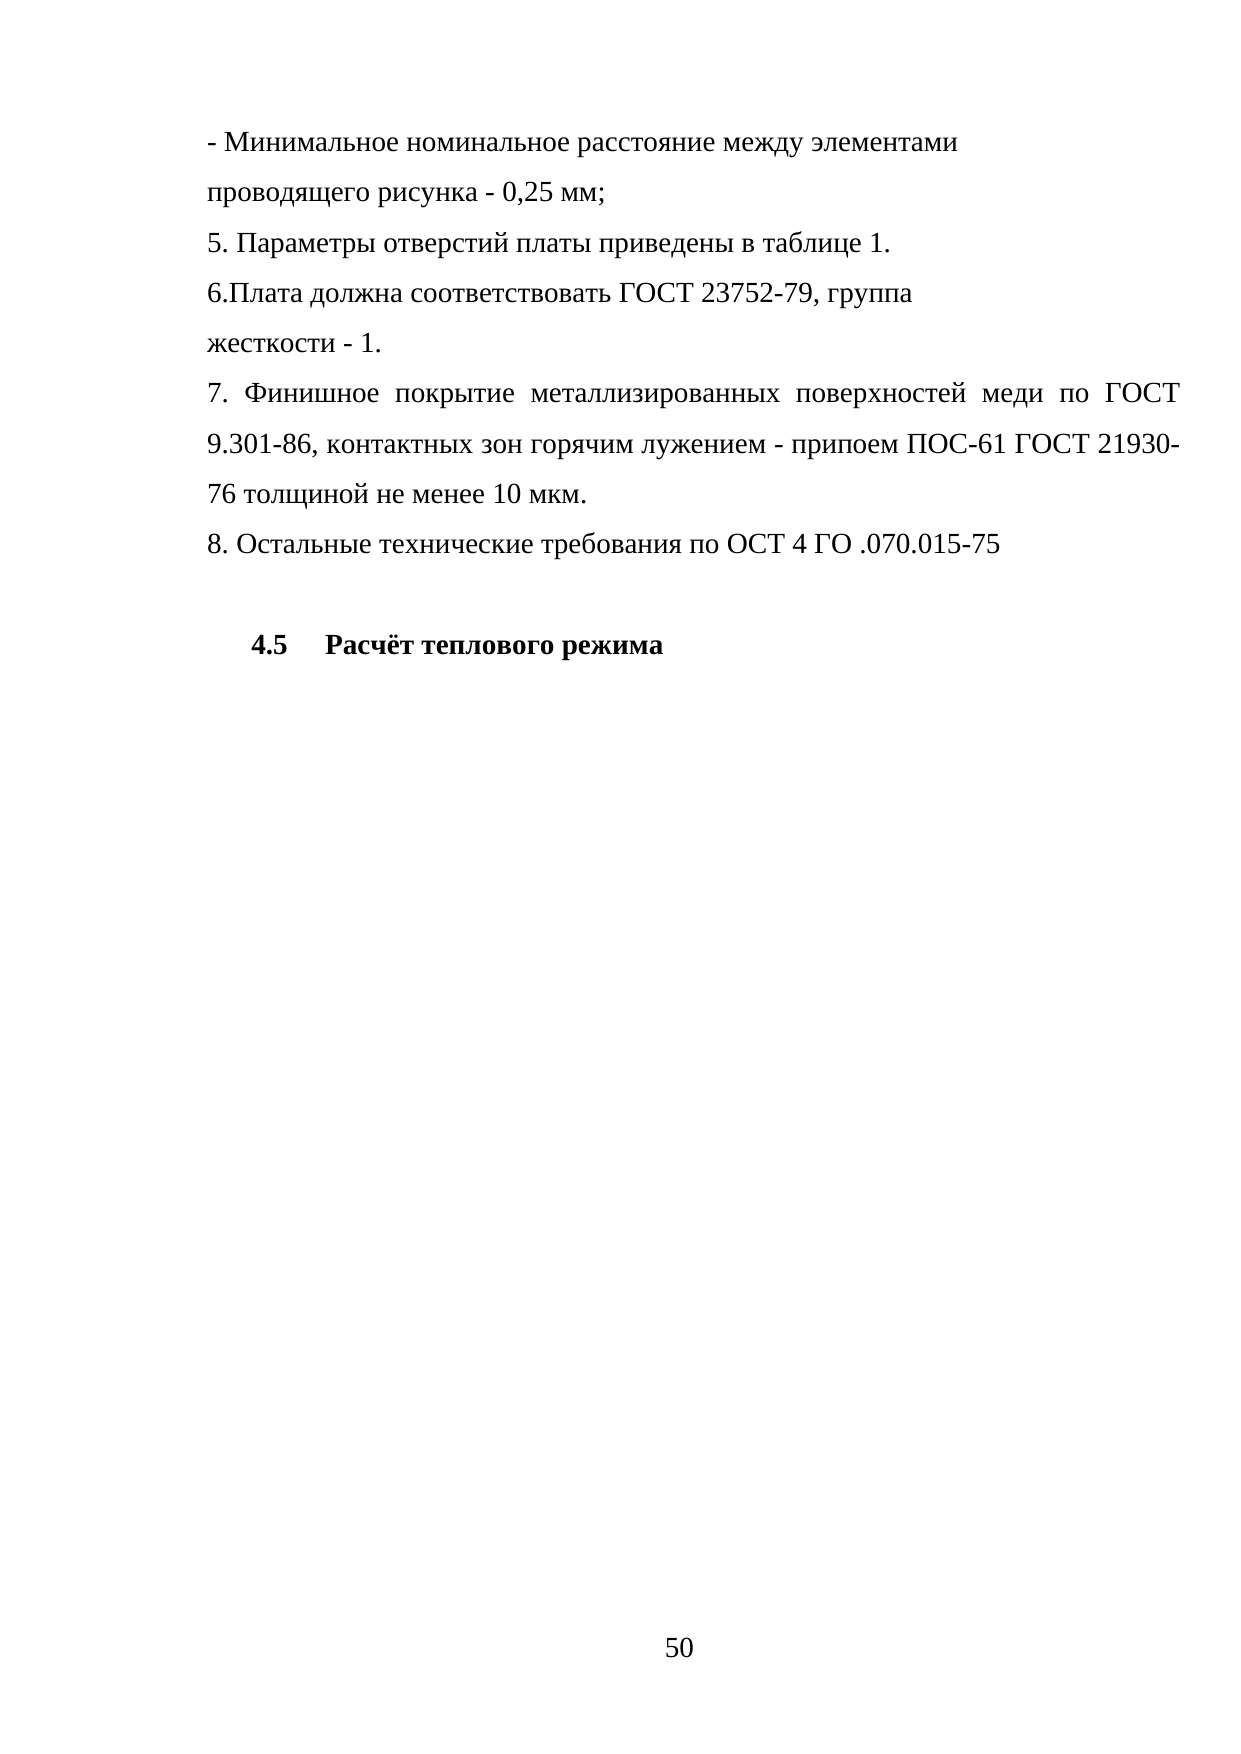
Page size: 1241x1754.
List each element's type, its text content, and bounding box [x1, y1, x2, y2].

list 6.Плата должна соответствовать ГОСТ 23752-79, группа [207, 275, 1181, 308]
list - Минимальное номинальное расстояние между элементами [207, 124, 1181, 158]
list проводящего рисунка - 0,25 мм; [207, 174, 1181, 208]
list 8. Остальные технические требования по ОСТ 4 ГО .070.015-75 [207, 527, 1181, 560]
list 7. Финишное покрытие металлизированных поверхностей меди по ГОСТ 9.301-86, контактных зон горячим лужением - припоем ПОС-61 ГОСТ 21930-76 толщиной не менее 10 мкм. [207, 376, 1181, 510]
list жесткости - 1. [207, 325, 1181, 359]
subtitle 4.5 Расчёт теплового режима [177, 627, 1181, 661]
list 5. Параметры отверстий платы приведены в таблице 1. [207, 225, 1181, 258]
